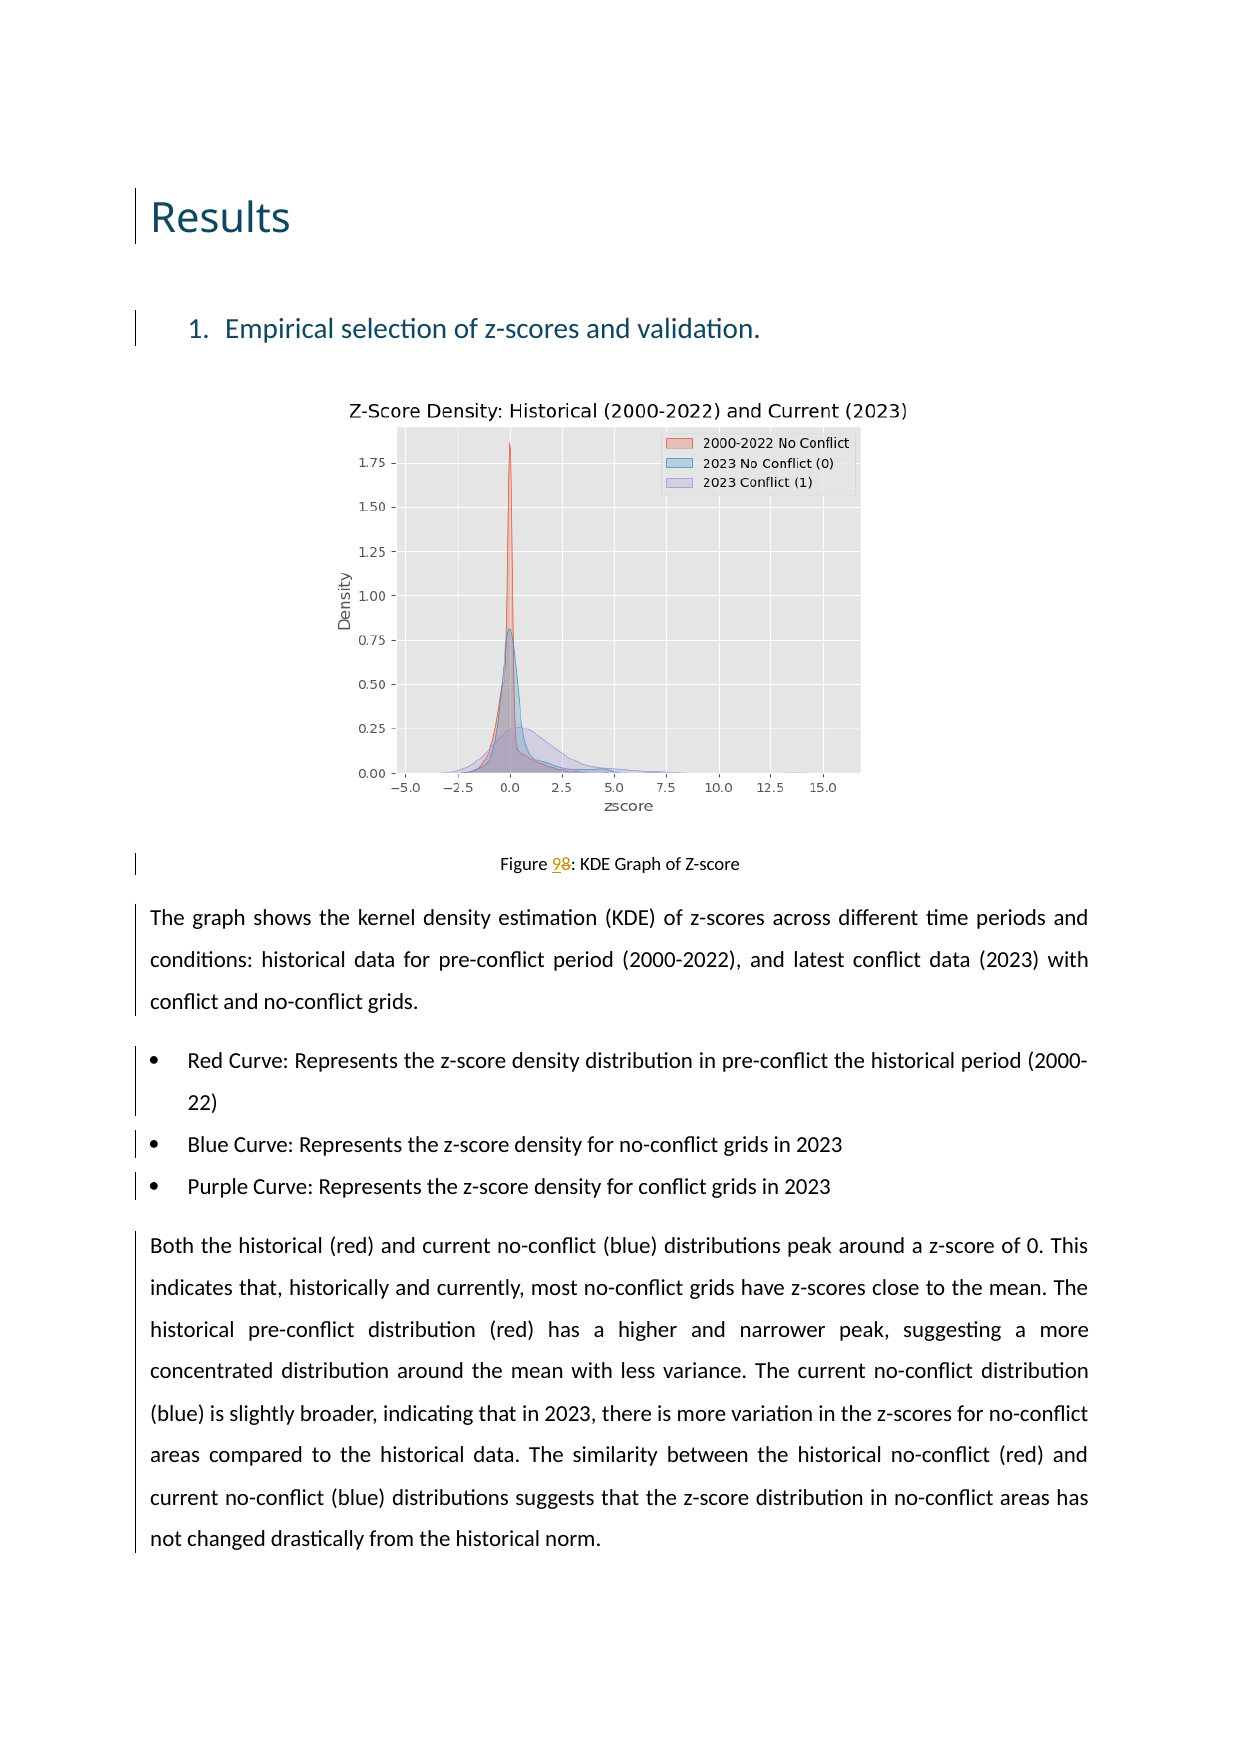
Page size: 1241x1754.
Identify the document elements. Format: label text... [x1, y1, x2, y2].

text Both the historical (red) and current no-conflict (blue) distributions peak around a z-score of 0. This indicates that, historically and currently, most no-conflict grids have z-scores close to the mean. The historical pre-conflict distribution (red) has a higher and narrower peak, suggesting a more concentrated distribution around the mean with less variance. The current no-conflict distribution (blue) is slightly broader, indicating that in 2023, there is more variation in the z-scores for no-conflict areas compared to the historical data. The similarity between the historical no-conflict (red) and current no-conflict (blue) distributions suggests that the z-score distribution in no-conflict areas has not changed drastically from the historical norm. [150, 1231, 1090, 1553]
list Purple Curve: Represents the z-score density for conflict grids in 2023 [150, 1172, 1090, 1200]
text Figure : KDE Graph of Z-score [150, 852, 1090, 875]
subtitle ‌Results [150, 187, 1090, 244]
subtitle Empirical selection of z-scores and validation. [187, 310, 1090, 346]
list Blue Curve: Represents the z-score density for no-conflict grids in 2023 [150, 1130, 1090, 1158]
list Red Curve: Represents the z-score density distribution in pre-conflict the historical period (2000-22) [150, 1046, 1090, 1116]
text The graph shows the kernel density estimation (KDE) of z-scores across different time periods and conditions: historical data for pre-conflict period (2000-2022), and latest conflict data (2023) with conflict and no-conflict grids. [150, 903, 1090, 1016]
picture [320, 371, 920, 822]
